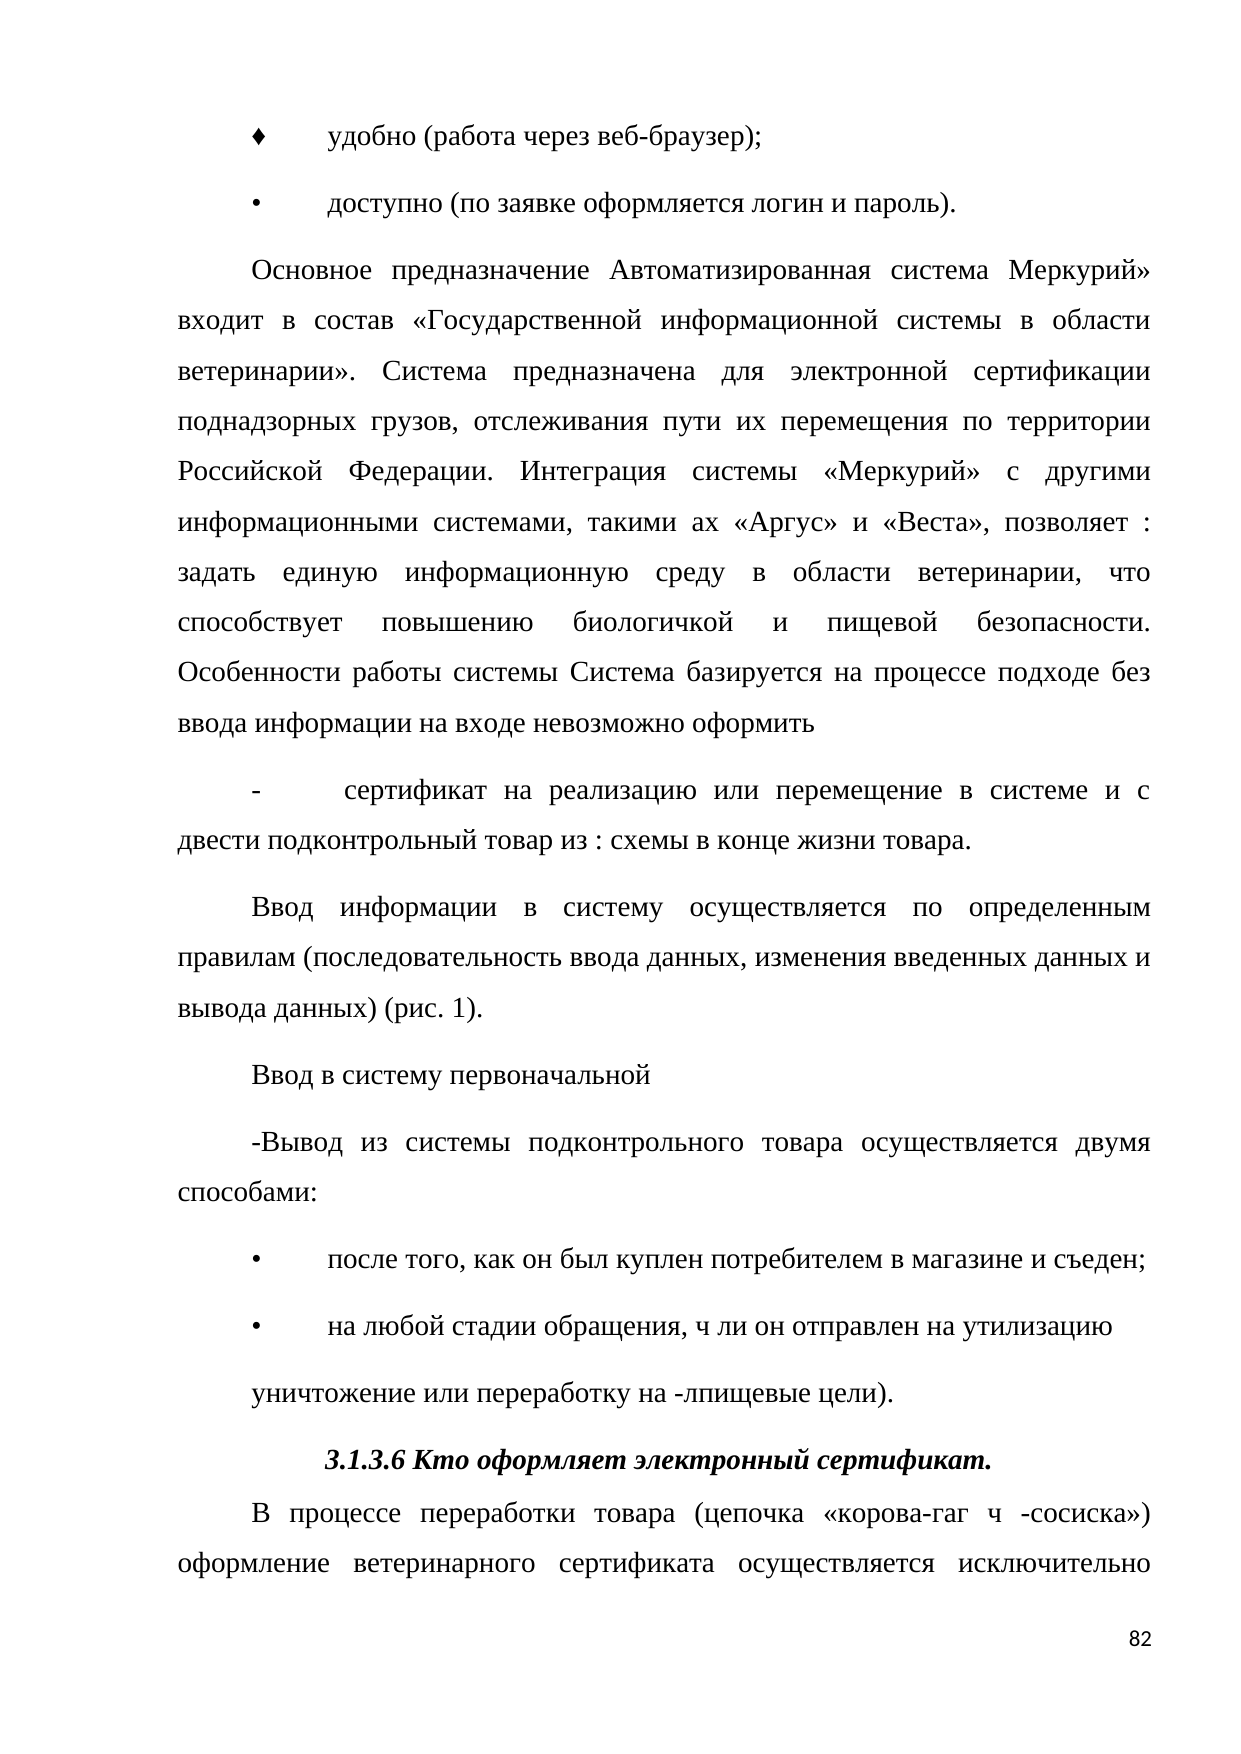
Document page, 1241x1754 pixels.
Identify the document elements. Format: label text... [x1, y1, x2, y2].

text уничтожение или переработку на -лпищевые цели). [177, 1375, 1152, 1408]
text 3.1.3.6 Кто оформляет электронный сертификат. [325, 1442, 1152, 1476]
text • после того, как он был куплен потребителем в магазине и съеден; [177, 1241, 1152, 1274]
text Основное предназначение Автоматизированная система Меркурий» входит в состав «Государственной информационной системы в области ветеринарии». Система предназначена для электронной сертификации поднадзорных грузов, отслеживания пути их перемещения по территории Российской Федерации. Интеграция системы «Меркурий» с другими информационными системами, такими ах «Аргус» и «Веста», позволяет : задать единую информационную среду в области ветеринарии, что способствует повышению биологичкой и пищевой безопасности. Особенности работы системы Система базируется на процессе подходе без ввода информации на входе невозможно оформить [177, 252, 1152, 738]
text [177, 1495, 1152, 1579]
text ♦ удобно (работа через веб-браузер); [177, 118, 1152, 152]
text • на любой стадии обращения, ч ли он отправлен на утилизацию [177, 1308, 1152, 1342]
text • доступно (по заявке оформляется логин и пароль). [177, 185, 1152, 219]
text - сертификат на реализацию или перемещение в системе и с двести подконтрольный товар из : схемы в конце жизни товара. [177, 772, 1152, 856]
text Ввод в систему первоначальной [177, 1057, 1152, 1090]
text -Вывод из системы подконтрольного товара осуществляется двумя способами: [177, 1124, 1152, 1208]
text Ввод информации в систему осуществляется по определенным правилам (последовательность ввода данных, изменения введенных данных и вывода данных) (рис. 1). [177, 889, 1152, 1023]
